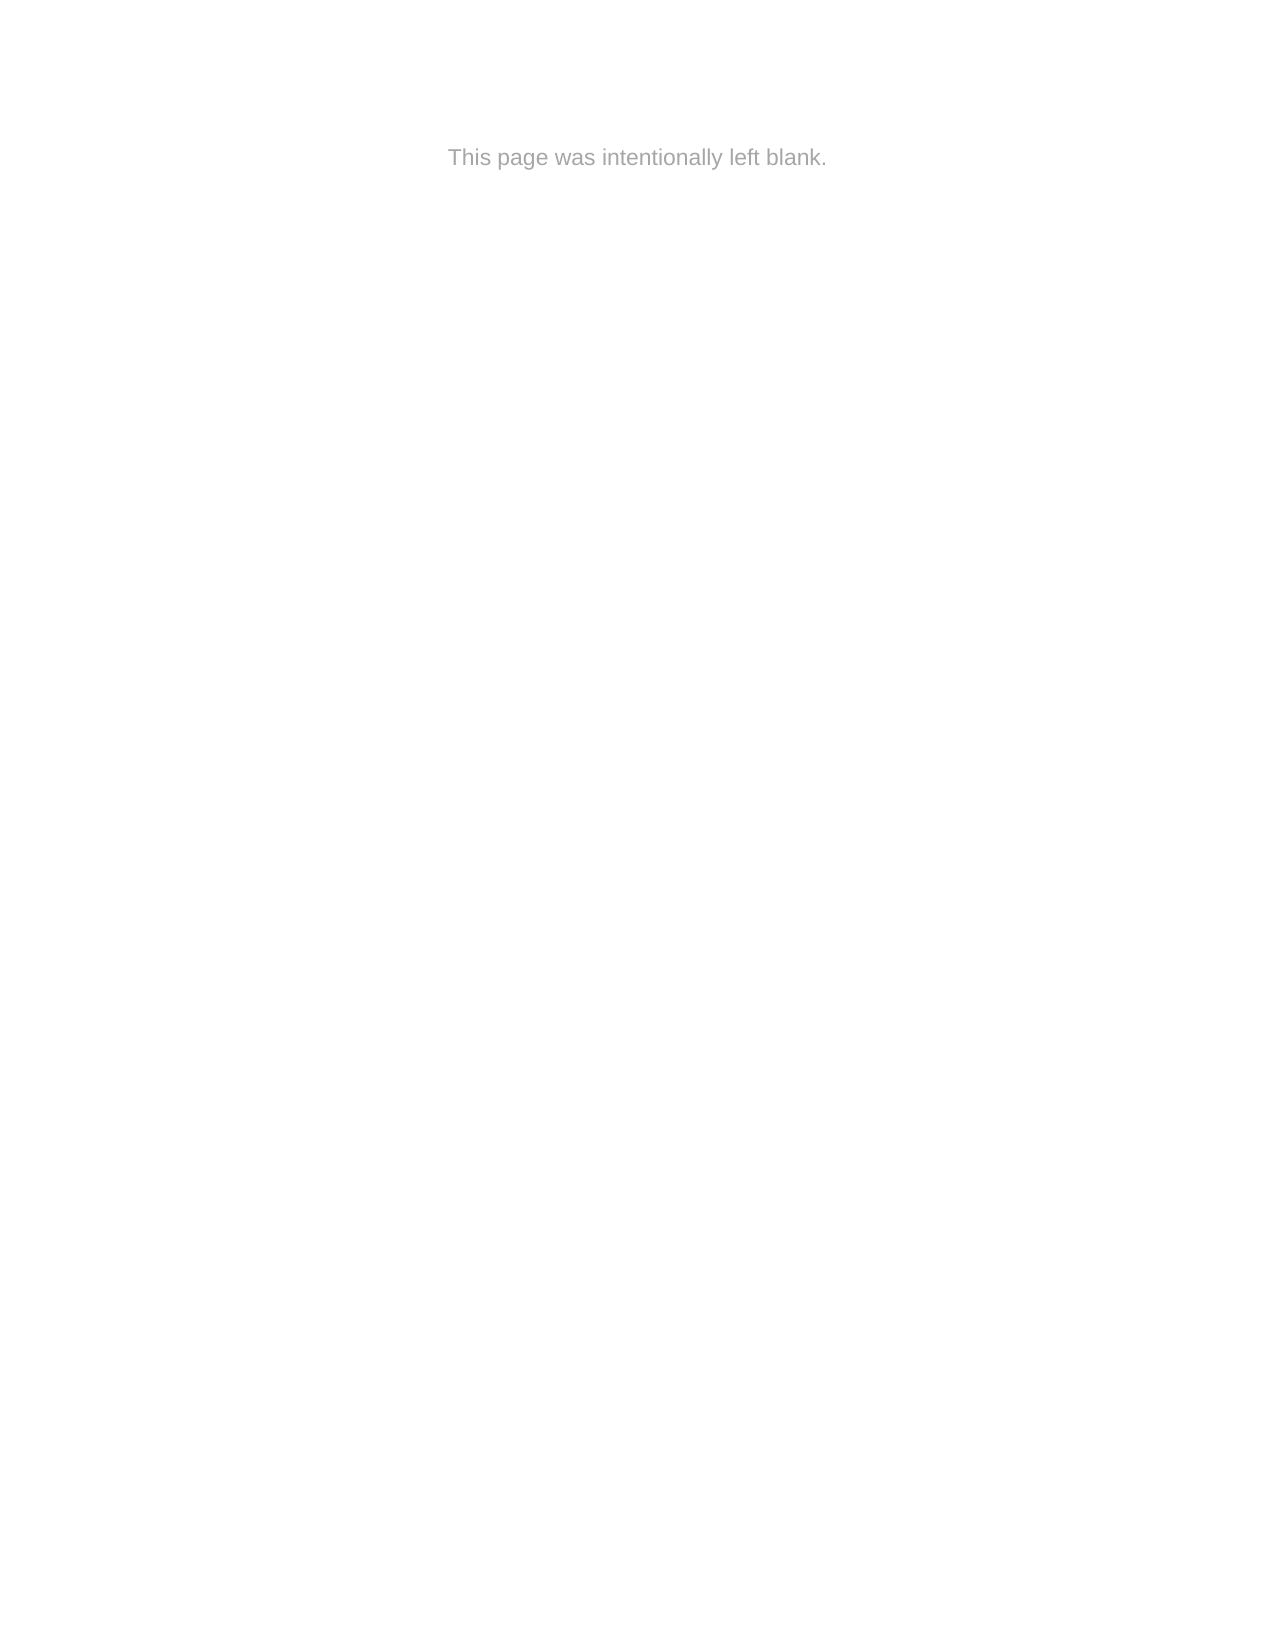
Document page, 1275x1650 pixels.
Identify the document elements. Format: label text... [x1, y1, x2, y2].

text This page was intentionally left blank. [150, 144, 1125, 171]
